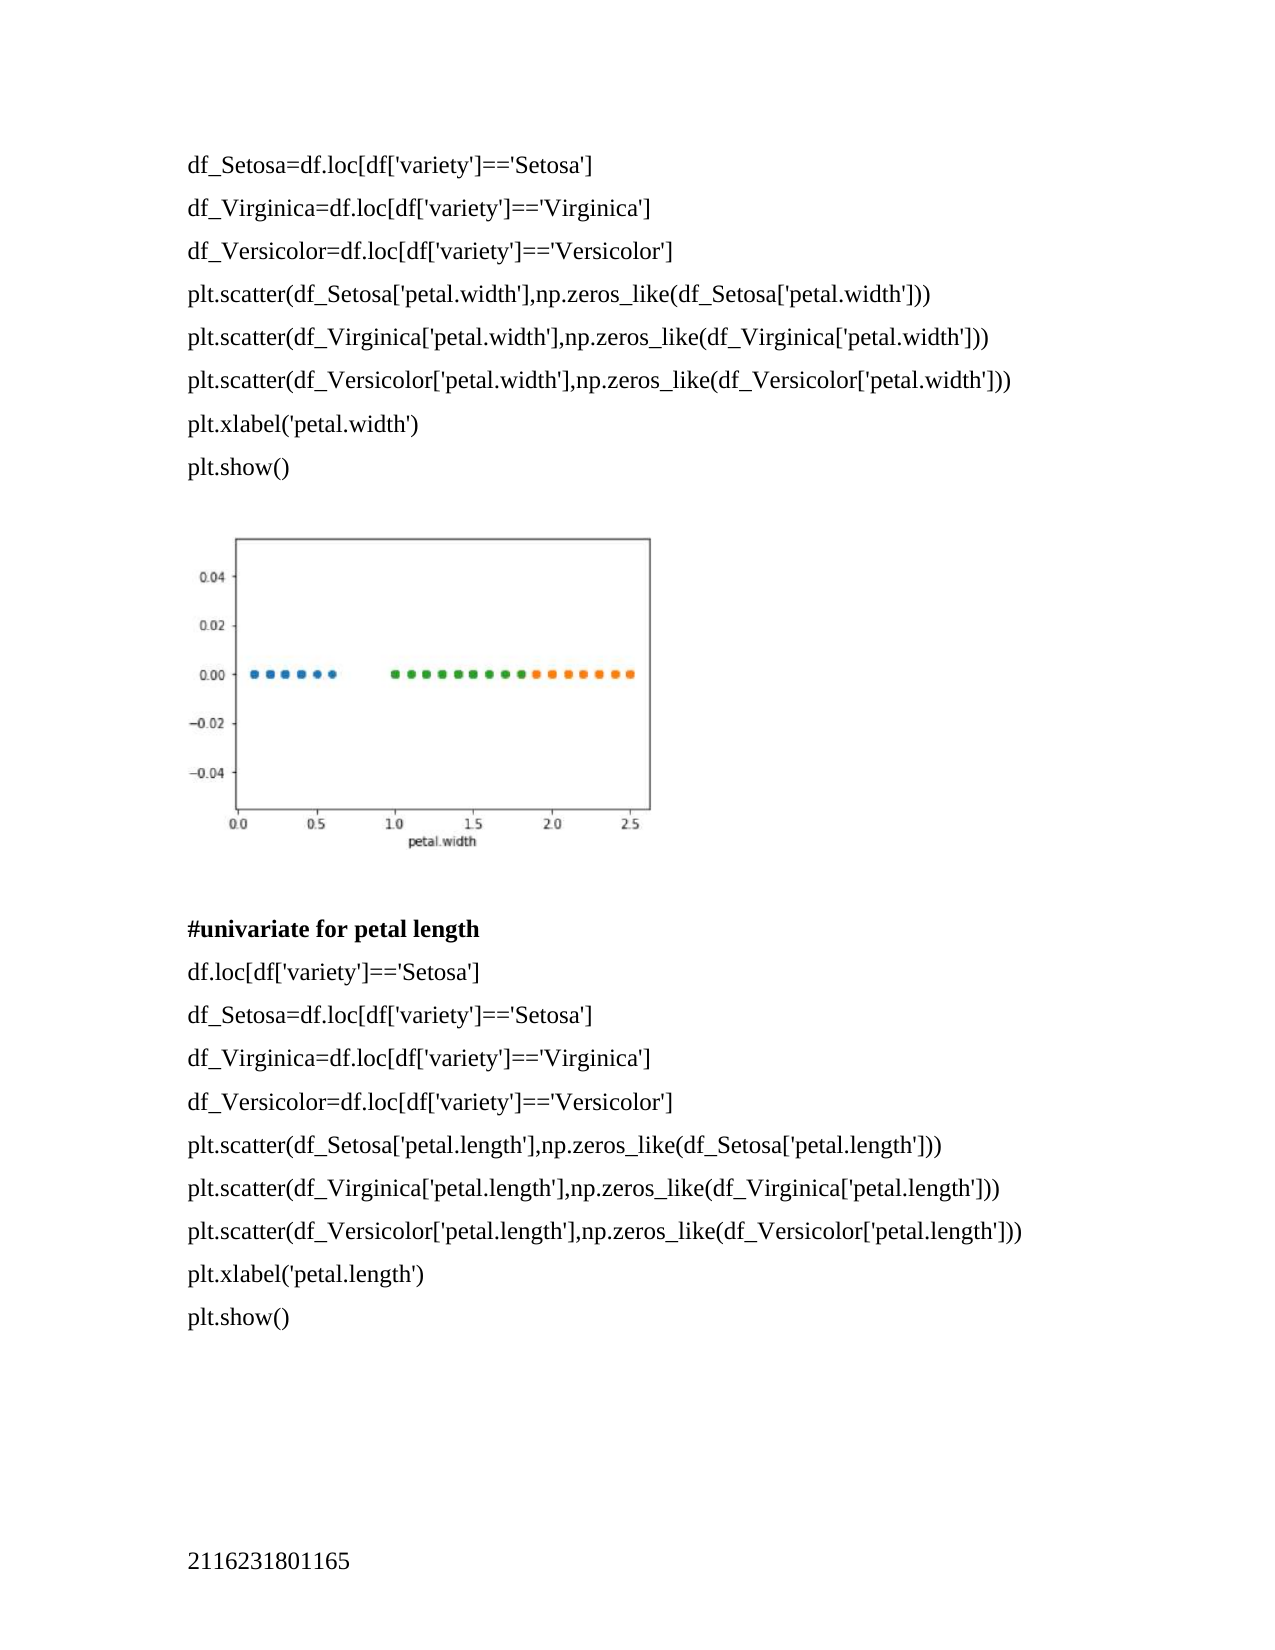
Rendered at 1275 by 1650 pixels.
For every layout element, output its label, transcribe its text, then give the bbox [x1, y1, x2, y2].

text df_Setosa=df.loc[df['variety']=='Setosa'] [187, 150, 1125, 179]
text plt.scatter(df_Setosa['petal.width'],np.zeros_like(df_Setosa['petal.width'])) [187, 279, 1125, 308]
text plt.scatter(df_Setosa['petal.length'],np.zeros_like(df_Setosa['petal.length'])) [187, 1130, 1125, 1158]
text plt.scatter(df_Virginica['petal.length'],np.zeros_like(df_Virginica['petal.length'])) [187, 1173, 1125, 1202]
text df.loc[df['variety']=='Setosa'] [187, 957, 1125, 986]
text df_Virginica=df.loc[df['variety']=='Virginica'] [187, 1043, 1125, 1072]
text df_Versicolor=df.loc[df['variety']=='Versicolor'] [187, 1087, 1125, 1115]
text plt.xlabel('petal.width') [187, 409, 1125, 437]
text df_Virginica=df.loc[df['variety']=='Virginica'] [187, 193, 1125, 222]
picture [187, 523, 658, 857]
text plt.scatter(df_Virginica['petal.width'],np.zeros_like(df_Virginica['petal.width'])) [187, 322, 1125, 351]
text plt.scatter(df_Versicolor['petal.width'],np.zeros_like(df_Versicolor['petal.width'])) [187, 366, 1125, 394]
text df_Setosa=df.loc[df['variety']=='Setosa'] [187, 1000, 1125, 1029]
text df_Versicolor=df.loc[df['variety']=='Versicolor'] [187, 236, 1125, 265]
text #univariate for petal length [187, 914, 1125, 943]
text plt.xlabel('petal.length') [187, 1259, 1125, 1288]
text plt.scatter(df_Versicolor['petal.length'],np.zeros_like(df_Versicolor['petal.length'])) [187, 1216, 1125, 1245]
text plt.show() [187, 452, 1125, 481]
text plt.show() [187, 1302, 1125, 1331]
